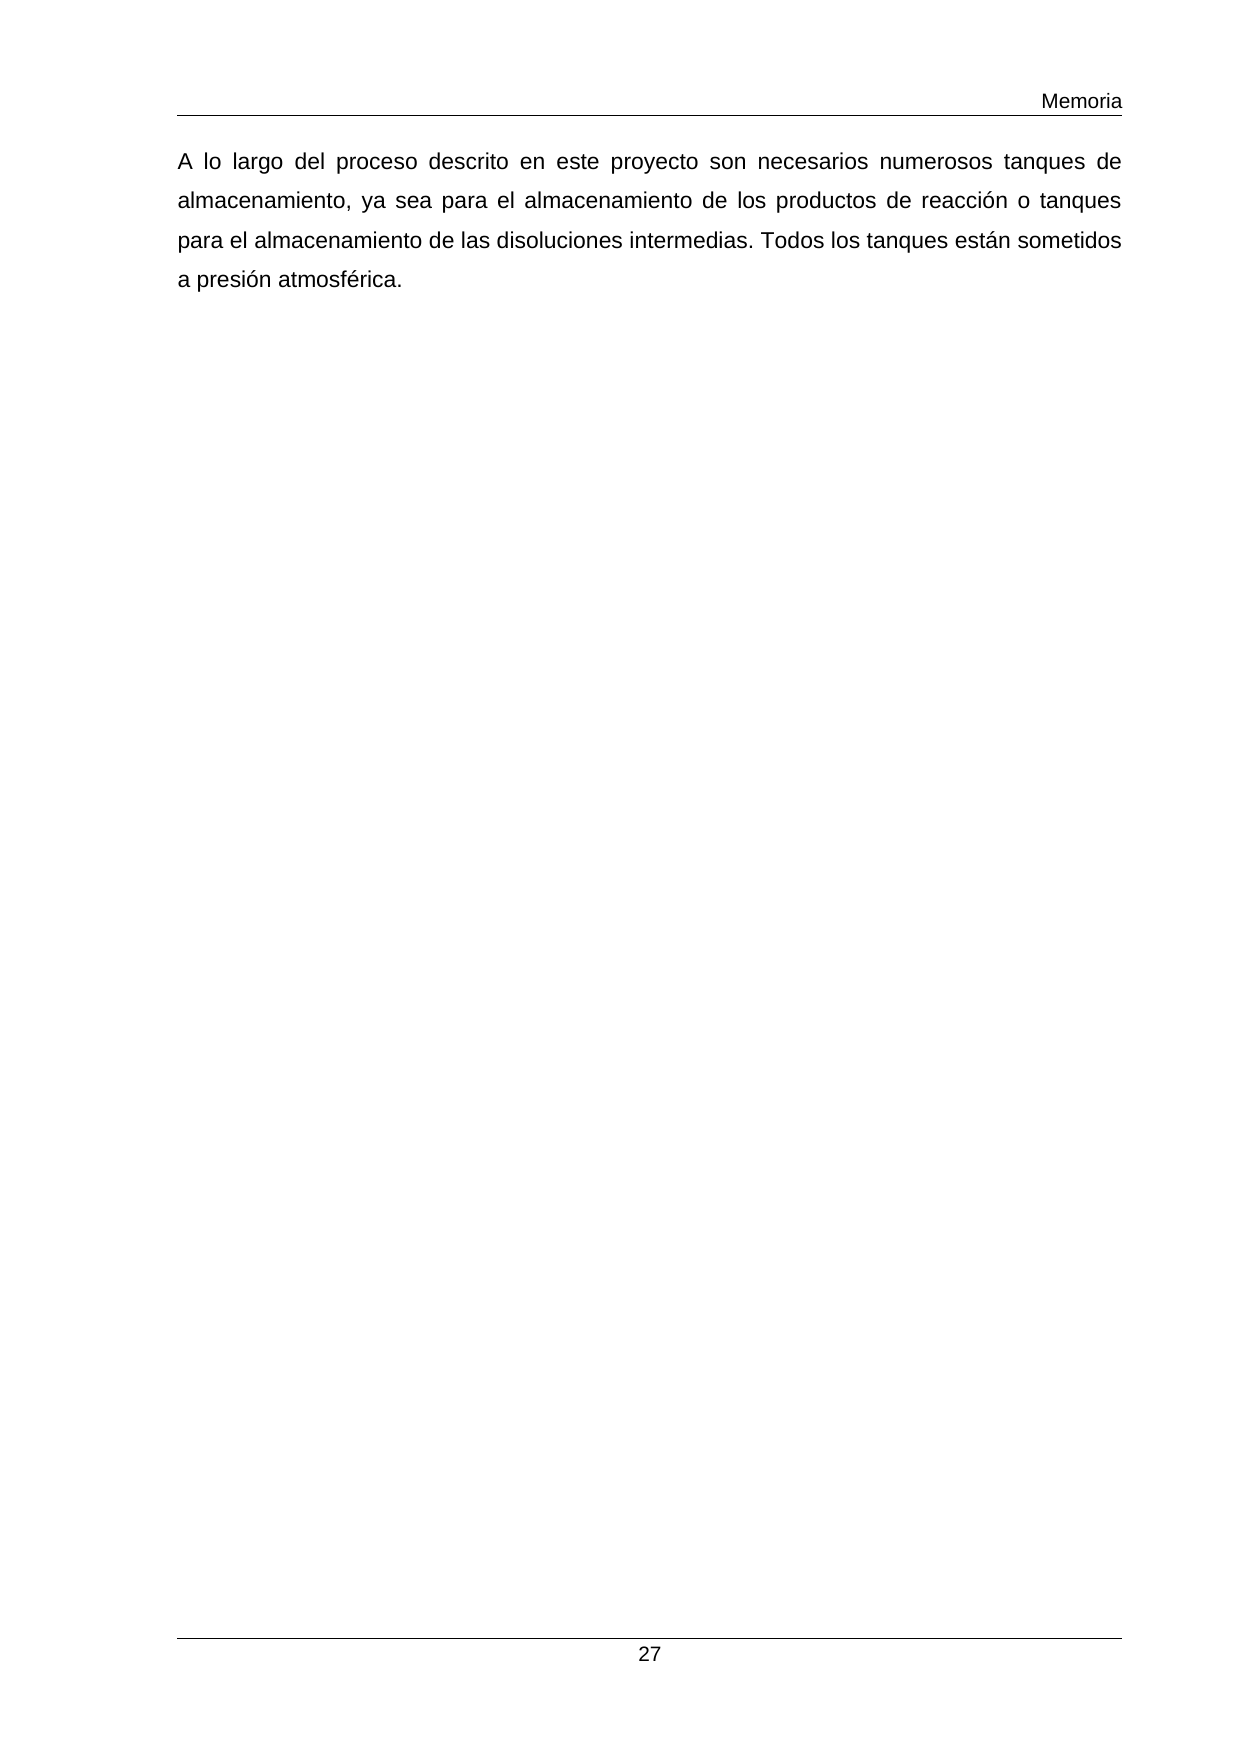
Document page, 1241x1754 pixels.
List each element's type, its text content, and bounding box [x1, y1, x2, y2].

text A lo largo del proceso descrito en este proyecto son necesarios numerosos tanques de almacenamiento, ya sea para el almacenamiento de los productos de reacción o tanques para el almacenamiento de las disoluciones intermedias. Todos los tanques están sometidos a presión atmosférica. [177, 148, 1122, 292]
